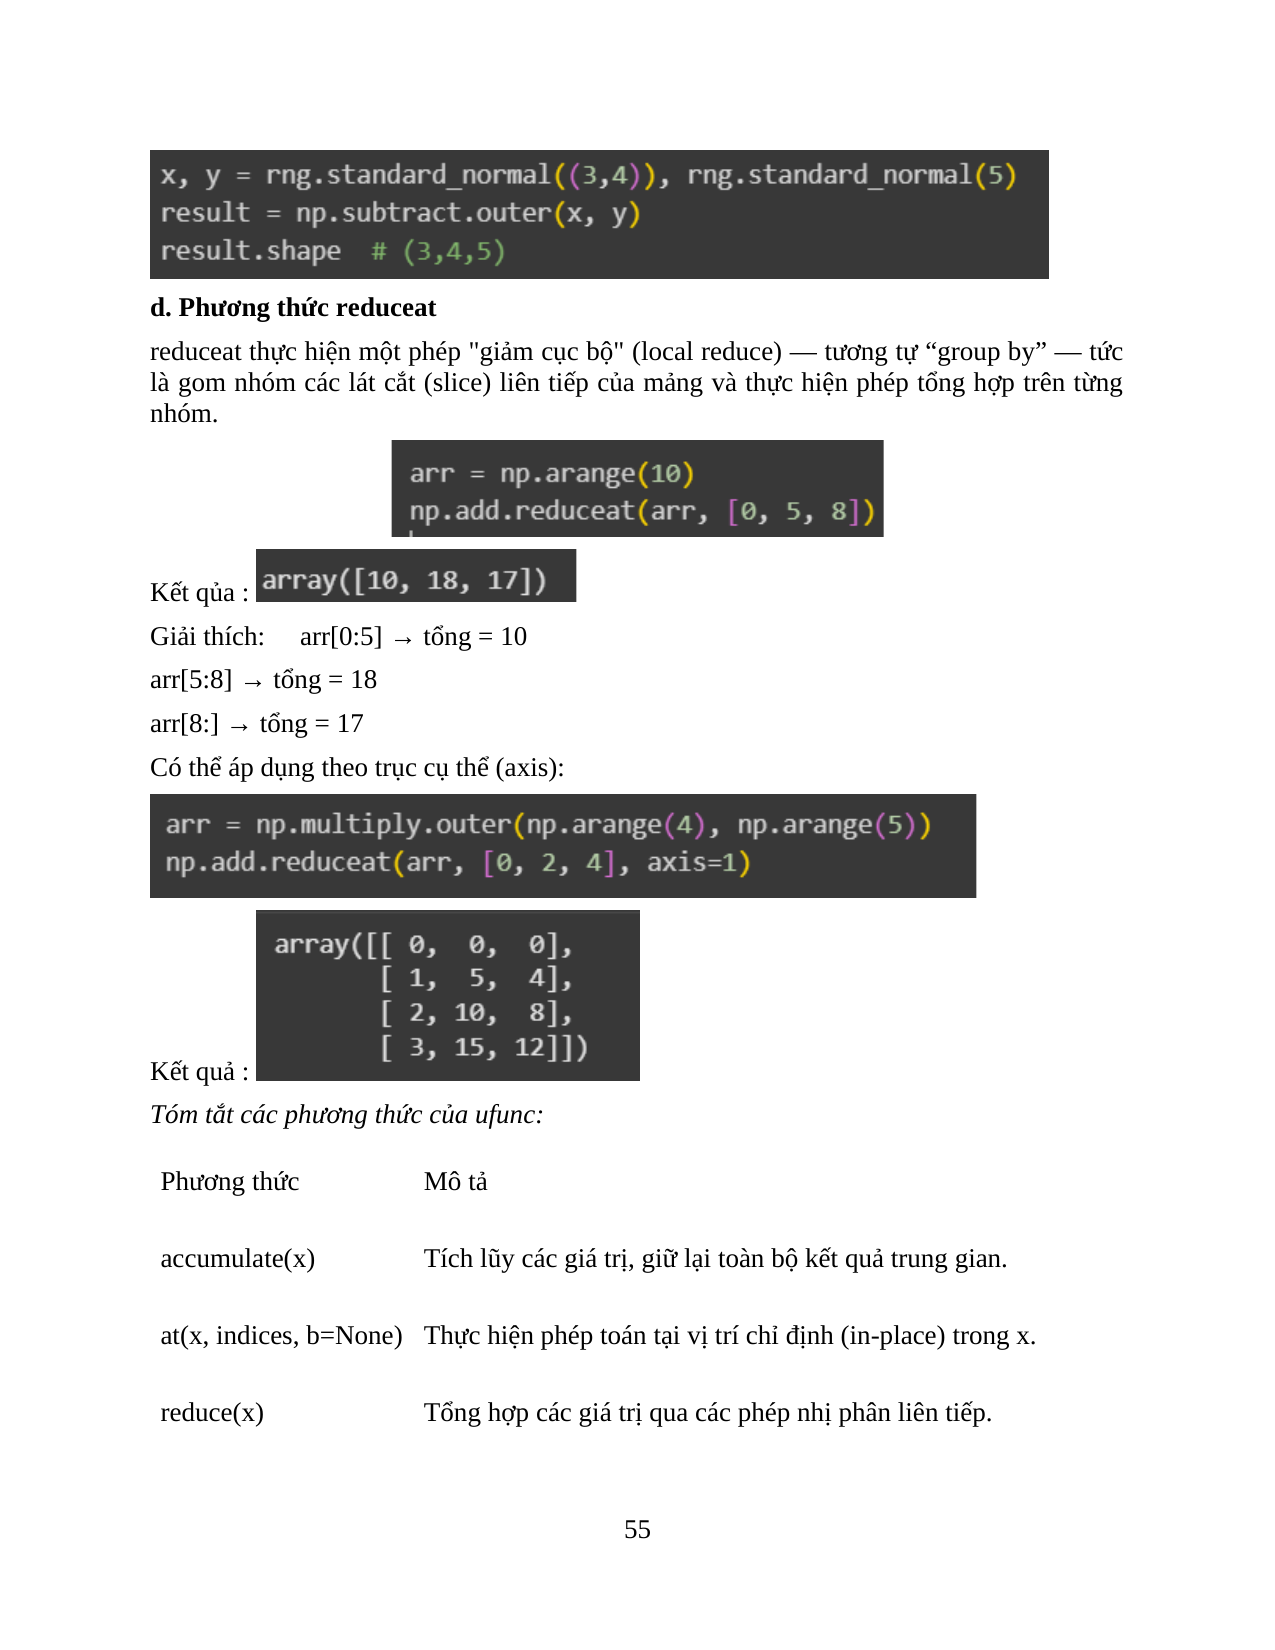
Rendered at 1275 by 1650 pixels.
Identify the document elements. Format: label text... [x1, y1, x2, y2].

text Có thể áp dụng theo trục cụ thể (axis): [150, 751, 1125, 782]
picture [256, 549, 577, 602]
table_cell at(x, indices, b=None) [150, 1296, 413, 1373]
table_cell Tổng hợp các giá trị qua các phép nhị phân liên tiếp. [413, 1373, 1088, 1450]
table_header Mô tả [413, 1142, 1088, 1219]
table_cell Tích lũy các giá trị, giữ lại toàn bộ kết quả trung gian. [413, 1219, 1088, 1296]
picture [150, 150, 1049, 279]
text arr[8:] → tổng = 17 [150, 707, 1125, 738]
picture [150, 794, 977, 898]
text Tóm tắt các phương thức của ufunc: [150, 1099, 1125, 1130]
picture [391, 440, 884, 537]
table_cell reduce(x) [150, 1373, 413, 1450]
table_header Phương thức [150, 1142, 413, 1219]
table_cell Thực hiện phép toán tại vị trí chỉ định (in-place) trong x. [413, 1296, 1088, 1373]
text d. Phương thức reduceat [150, 291, 1125, 322]
text reduceat thực hiện một phép "giảm cục bộ" (local reduce) — tương tự “group by” — tức là gom nhóm các lát cắt (slice) liên tiếp của mảng và thực hiện phép tổng hợp trên từng nhóm. [150, 334, 1125, 428]
table_cell accumulate(x) [150, 1219, 413, 1296]
picture [256, 910, 640, 1081]
text arr[5:8] → tổng = 18 [150, 664, 1125, 695]
text Giải thích: arr[0:5] → tổng = 10 [150, 620, 1125, 651]
